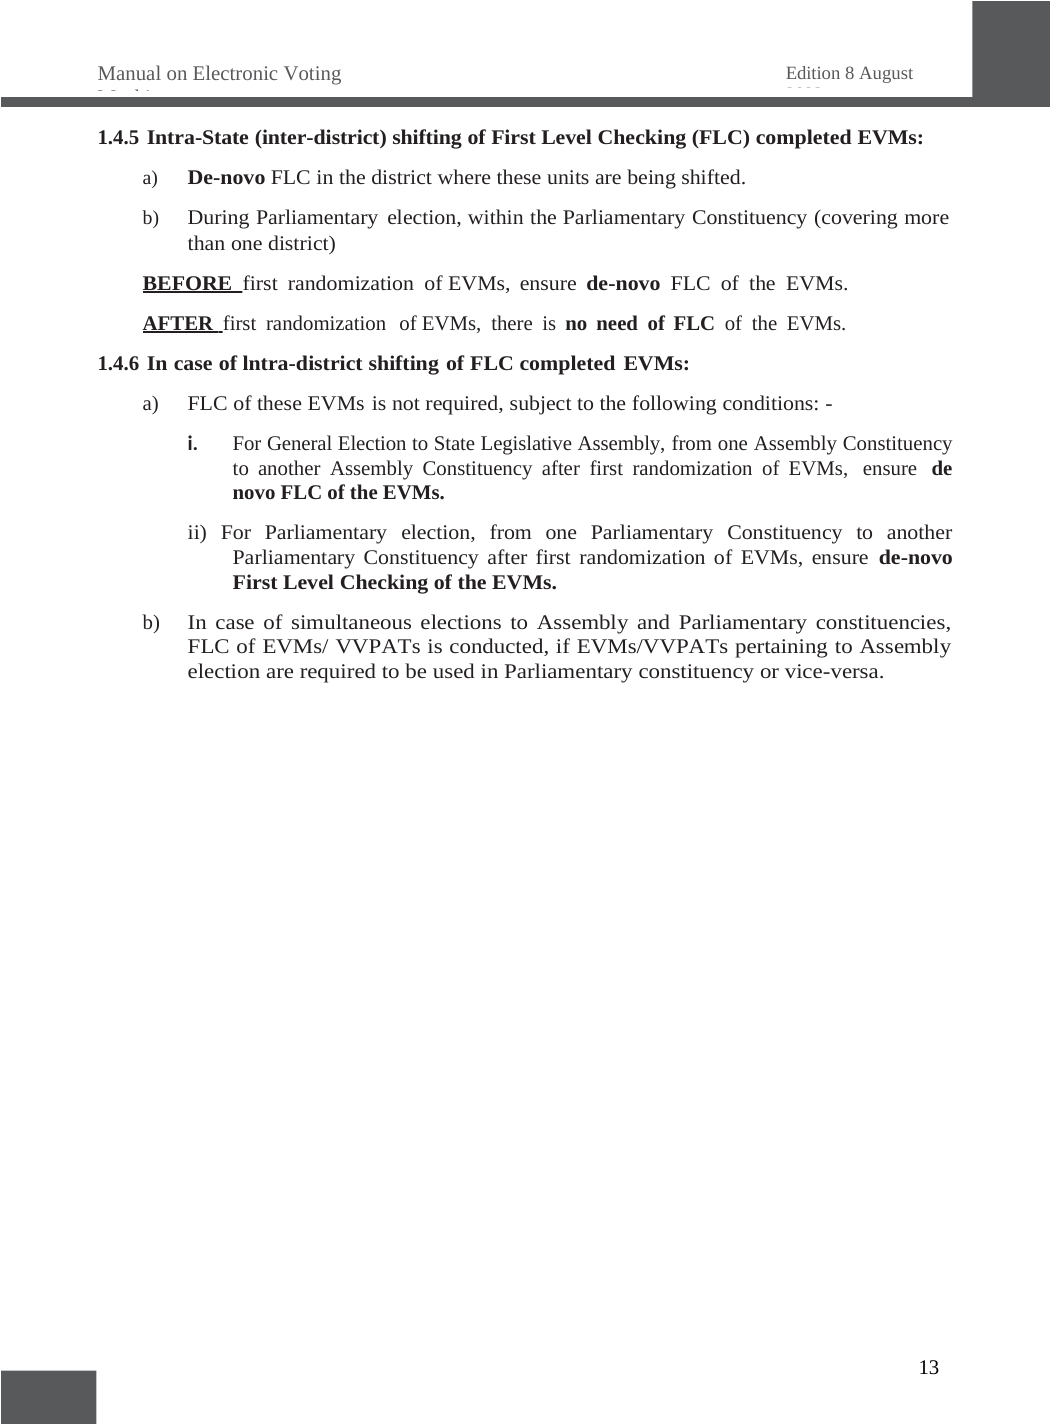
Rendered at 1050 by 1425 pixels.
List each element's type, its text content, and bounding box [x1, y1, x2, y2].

list For General Election to State Legislative Assembly, from one Assembly Constituency to another Assembly Constituency after first randomization of EVMs, ensure de novo FLC of the EVMs. [187, 431, 953, 504]
subtitle Intra-State (inter-district) shifting of First Level Checking (FLC) completed EVMs: [97, 125, 996, 149]
list FLC of these EVMs is not required, subject to the following conditions: - [142, 391, 996, 415]
text ii) For Parliamentary election, from one Parliamentary Constituency to another Parliamentary Constituency after first randomization of EVMs, ensure de-novo First Level Checking of the EVMs. [187, 520, 953, 594]
text AFTER first randomization of EVMs, there is no need of FLC of the EVMs. [142, 311, 996, 335]
list De-novo FLC in the district where these units are being shifted. [142, 165, 996, 189]
list During Parliamentary election, within the Parliamentary Constituency (covering more [142, 205, 996, 229]
subtitle In case of lntra-district shifting of FLC completed EVMs: [97, 351, 996, 375]
text BEFORE first randomization of EVMs, ensure de-novo FLC of the EVMs. [142, 271, 996, 294]
list In case of simultaneous elections to Assembly and Parliamentary constituencies, FLC of EVMs/ VVPATs is conducted, if EVMs/VVPATs pertaining to Assembly election are required to be used in Parliamentary constituency or vice-versa. [142, 610, 953, 683]
text than one district) [187, 230, 996, 254]
